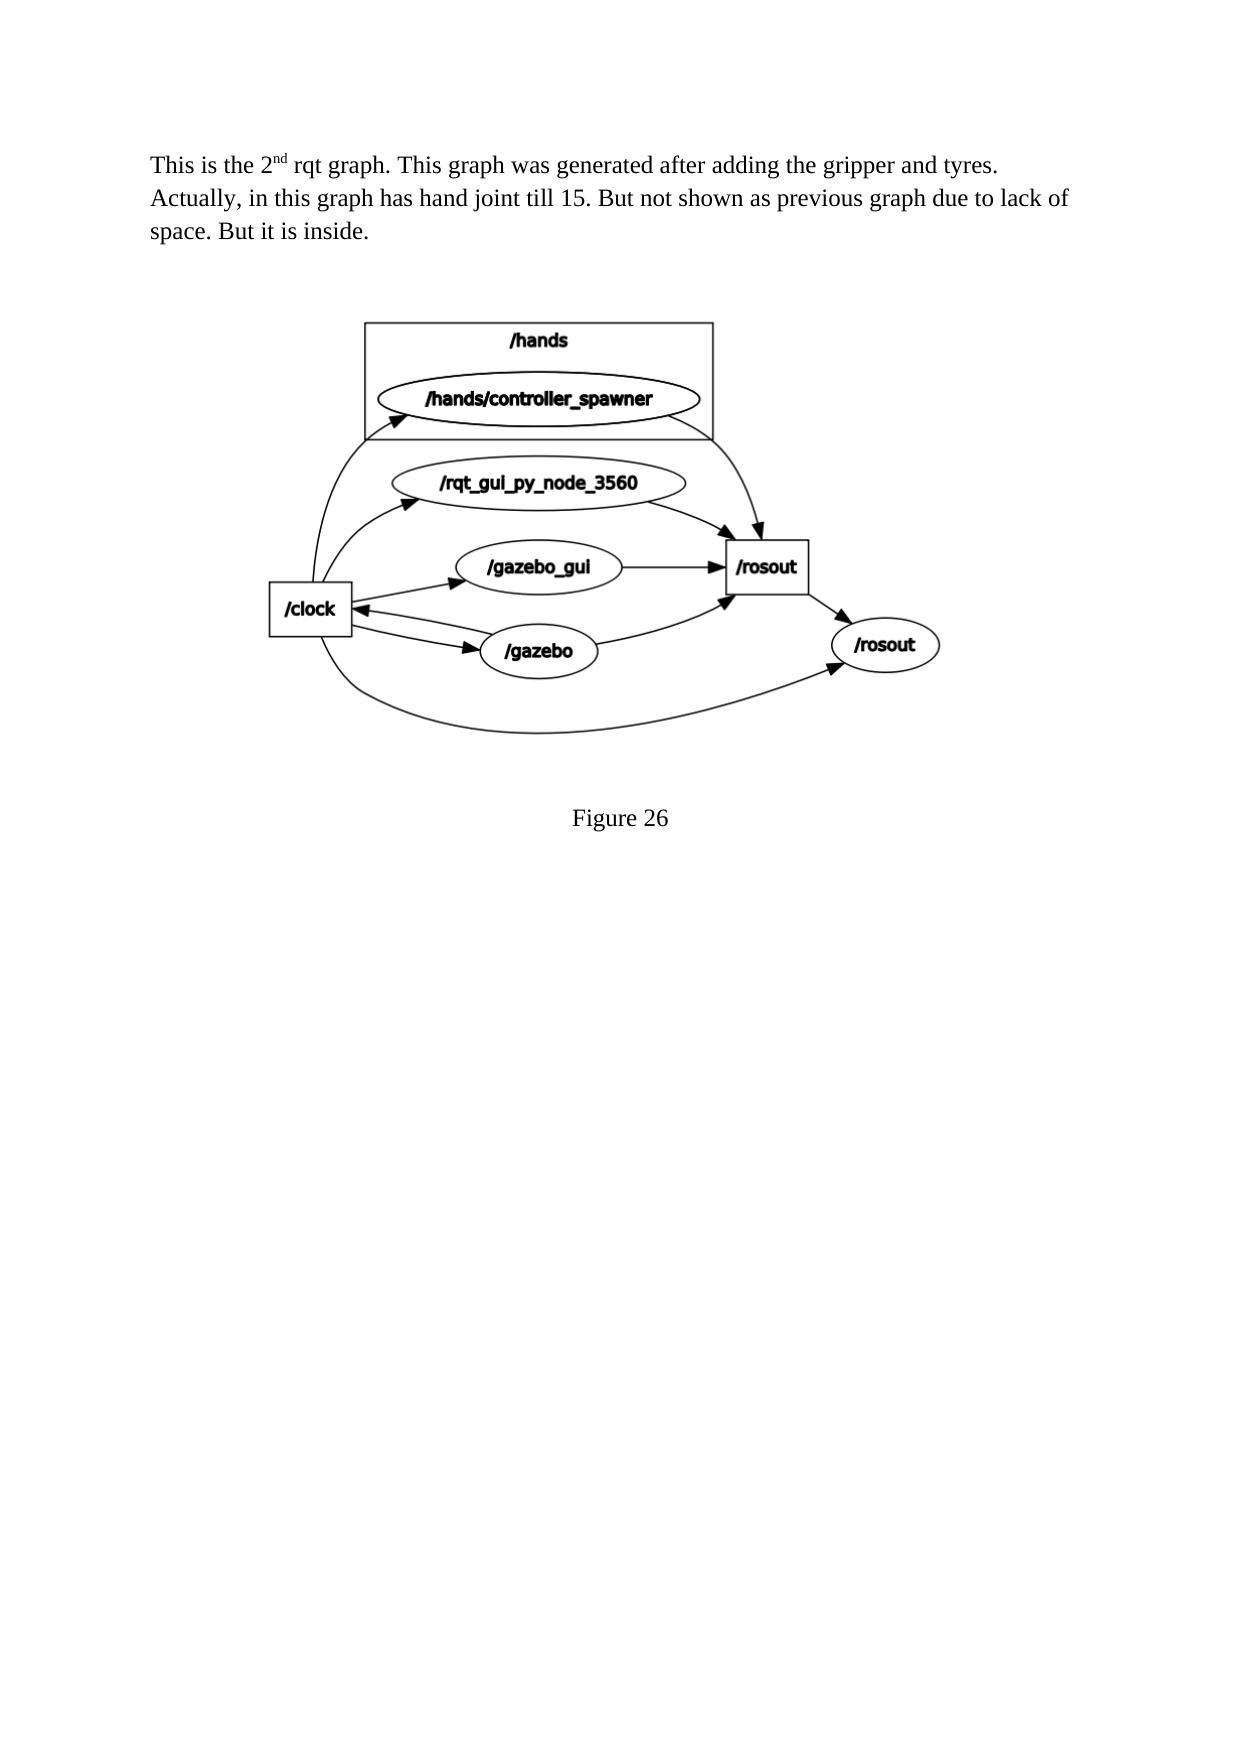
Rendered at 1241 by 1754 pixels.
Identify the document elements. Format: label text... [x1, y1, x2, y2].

text Figure 26 [150, 803, 1090, 832]
text This is the 2nd rqt graph. This graph was generated after adding the gripper and tyres. Actually, in this graph has hand joint till 15. But not shown as previous graph due to lack of space. But it is inside. [150, 150, 1090, 245]
picture [150, 270, 999, 778]
